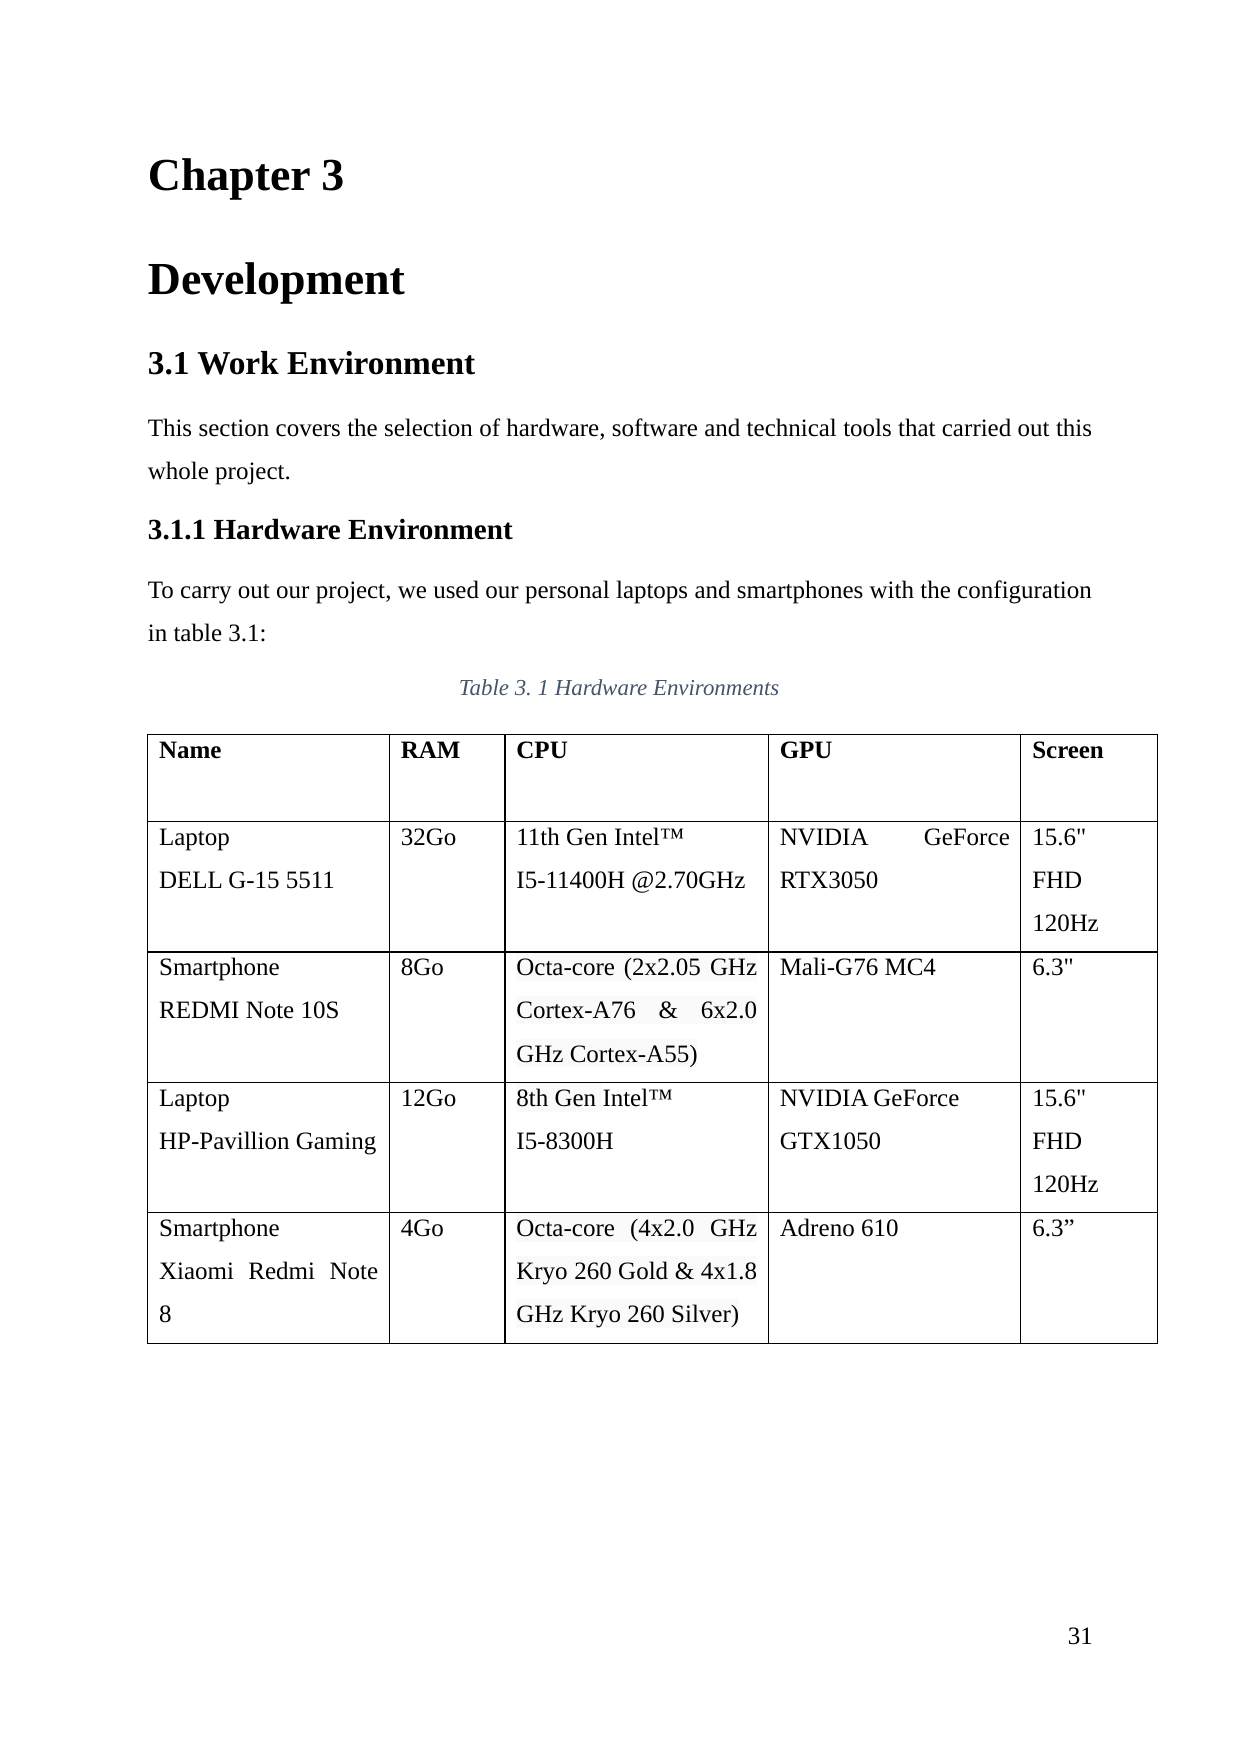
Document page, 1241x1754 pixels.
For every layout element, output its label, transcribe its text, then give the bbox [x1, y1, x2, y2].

table_header CPU [506, 735, 768, 821]
table_cell Adreno 610 [769, 1213, 1020, 1342]
table_cell Octa-core (4x2.0 GHz Kryo 260 Gold & 4x1.8 GHz Kryo 260 Silver) [506, 1213, 768, 1342]
text 3.1.1 Hardware Environment [148, 512, 1092, 546]
table_cell Octa-core (2x2.05 GHz Cortex-A76 & 6x2.0 GHz Cortex-A55) [506, 953, 768, 1082]
text This section covers the selection of hardware, software and technical tools that carried out this whole project. [148, 413, 1092, 485]
table_cell 11th Gen Intel™ I5-11400H @2.70GHz [506, 822, 768, 951]
table_cell 6.3” [1021, 1213, 1157, 1342]
text To carry out our project, we used our personal laptops and smartphones with the configuration in table 3.1: [148, 575, 1092, 647]
table_header Name [148, 735, 389, 821]
table_cell Smartphone REDMI Note 10S [148, 953, 389, 1082]
table_cell 4Go [390, 1213, 504, 1342]
text Table 3. 1 Hardware Environments [148, 674, 1092, 700]
table_cell 8th Gen Intel™ I5-8300H [506, 1083, 768, 1212]
table_cell Laptop HP-Pavillion Gaming [148, 1083, 389, 1212]
table_cell Smartphone Xiaomi Redmi Note 8 [148, 1213, 389, 1342]
table_cell 15.6" FHD 120Hz [1021, 1083, 1157, 1212]
table_cell 12Go [390, 1083, 504, 1212]
table_cell Laptop DELL G-15 5511 [148, 822, 389, 951]
text Chapter 3 [148, 148, 1092, 200]
table_cell NVIDIA GeForce RTX3050 [769, 822, 1020, 951]
table_header GPU [769, 735, 1020, 821]
table_cell 8Go [390, 953, 504, 1082]
subtitle 3.1 Work Environment [148, 343, 1092, 382]
table_header Screen [1021, 735, 1157, 821]
table_cell 32Go [390, 822, 504, 951]
table_cell 6.3" [1021, 953, 1157, 1082]
table_cell NVIDIA GeForce GTX1050 [769, 1083, 1020, 1212]
table_cell Mali-G76 MC4 [769, 953, 1020, 1082]
table_cell 15.6" FHD 120Hz [1021, 822, 1157, 951]
table_header RAM [390, 735, 504, 821]
subtitle Development [148, 252, 1092, 304]
